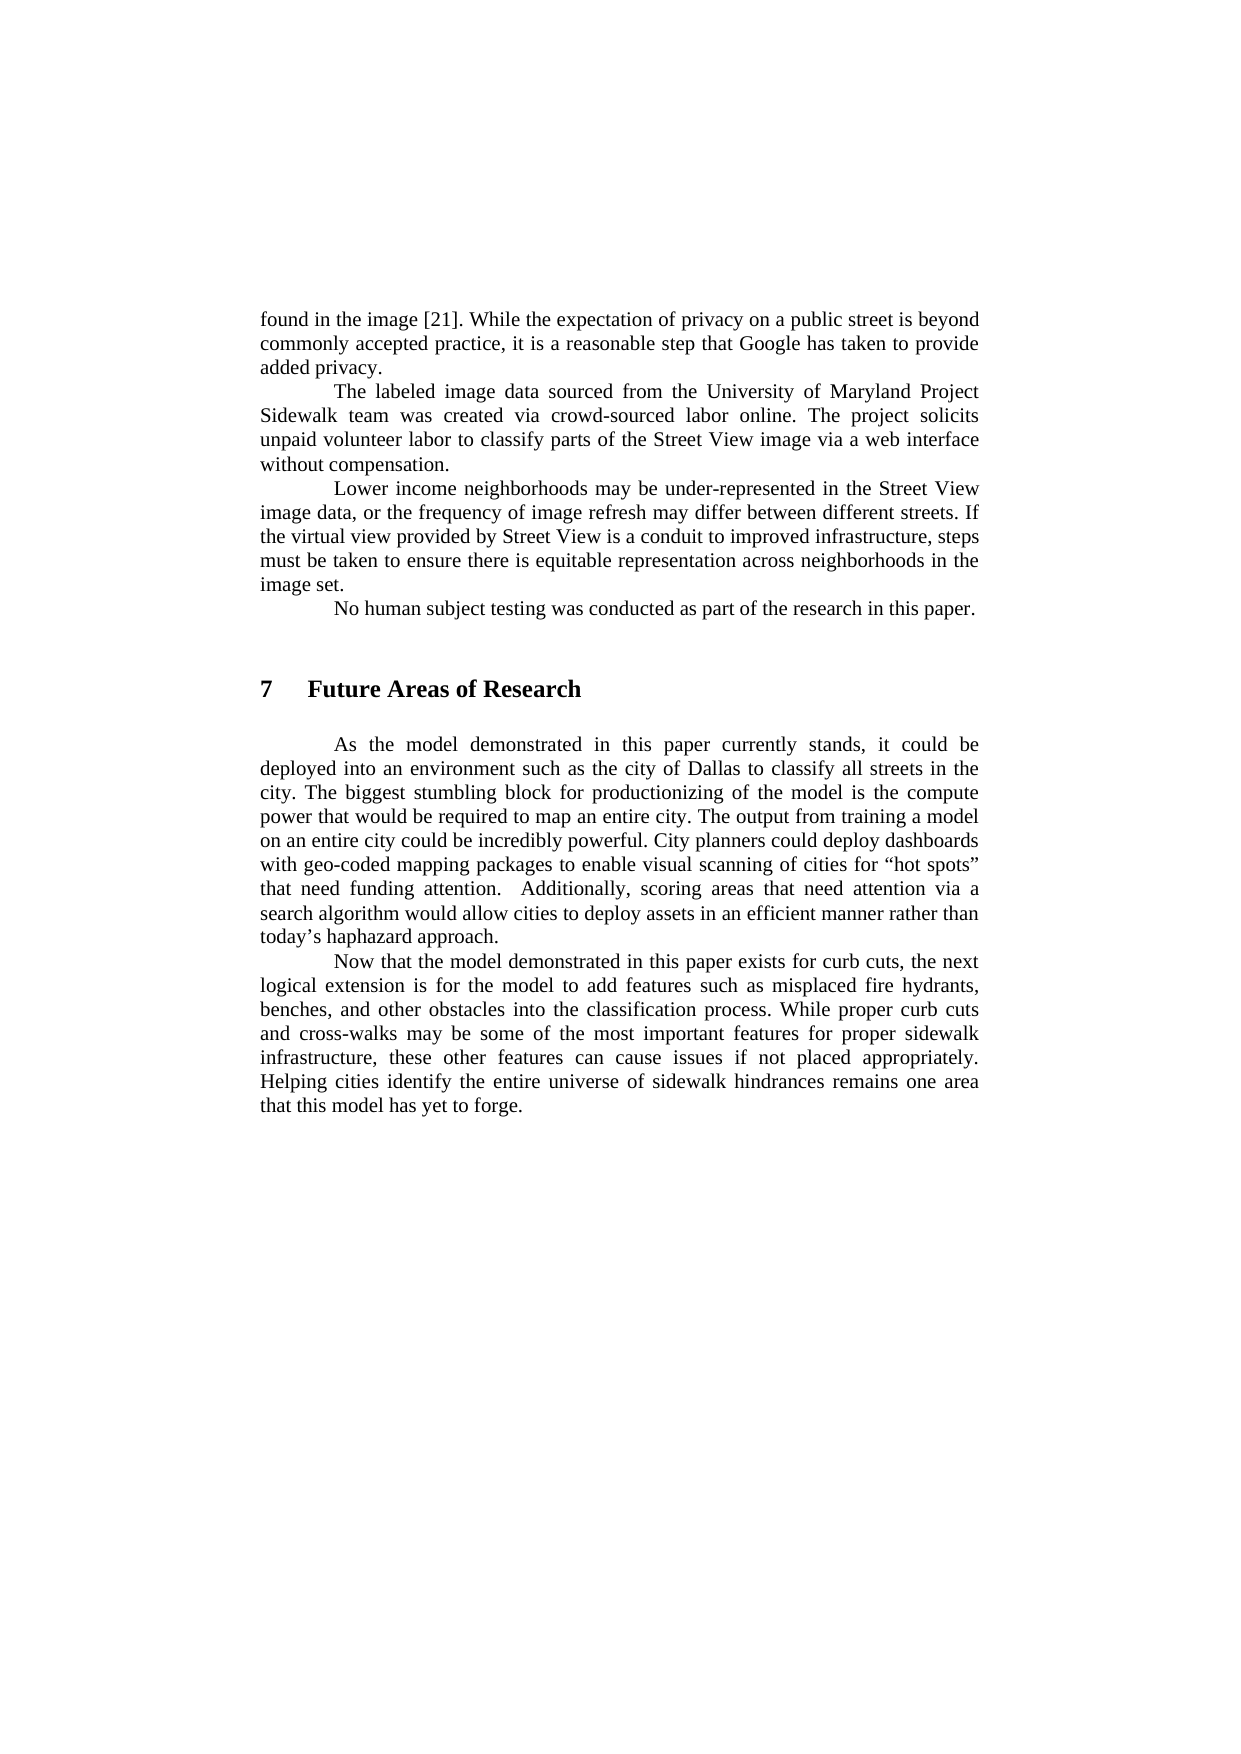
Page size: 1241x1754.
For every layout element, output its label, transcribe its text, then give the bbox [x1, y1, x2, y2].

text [260, 307, 980, 379]
text Now that the model demonstrated in this paper exists for curb cuts, the next logical extension is for the model to add features such as misplaced fire hydrants, benches, and other obstacles into the classification process. While proper curb cuts and cross-walks may be some of the most important features for proper sidewalk infrastructure, these other features can cause issues if not placed appropriately. Helping cities identify the entire universe of sidewalk hindrances remains one area that this model has yet to forge. [260, 948, 980, 1117]
subtitle 7 Future Areas of Research [260, 674, 980, 703]
text Lower income neighborhoods may be under-represented in the Street View image data, or the frequency of image refresh may differ between different streets. If the virtual view provided by Street View is a conduit to improved infrastructure, steps must be taken to ensure there is equitable representation across neighborhoods in the image set. [260, 476, 980, 596]
text No human subject testing was conducted as part of the research in this paper. [260, 596, 980, 620]
text The labeled image data sourced from the University of Maryland Project Sidewalk team was created via crowd-sourced labor online. The project solicits unpaid volunteer labor to classify parts of the Street View image via a web interface without compensation. [260, 379, 980, 476]
text As the model demonstrated in this paper currently stands, it could be deployed into an environment such as the city of Dallas to classify all streets in the city. The biggest stumbling block for productionizing of the model is the compute power that would be required to map an entire city. The output from training a model on an entire city could be incredibly powerful. City planners could deploy dashboards with geo-coded mapping packages to enable visual scanning of cities for “hot spots” that need funding attention. Additionally, scoring areas that need attention via a search algorithm would allow cities to deploy assets in an efficient manner rather than today’s haphazard approach. [260, 732, 980, 948]
